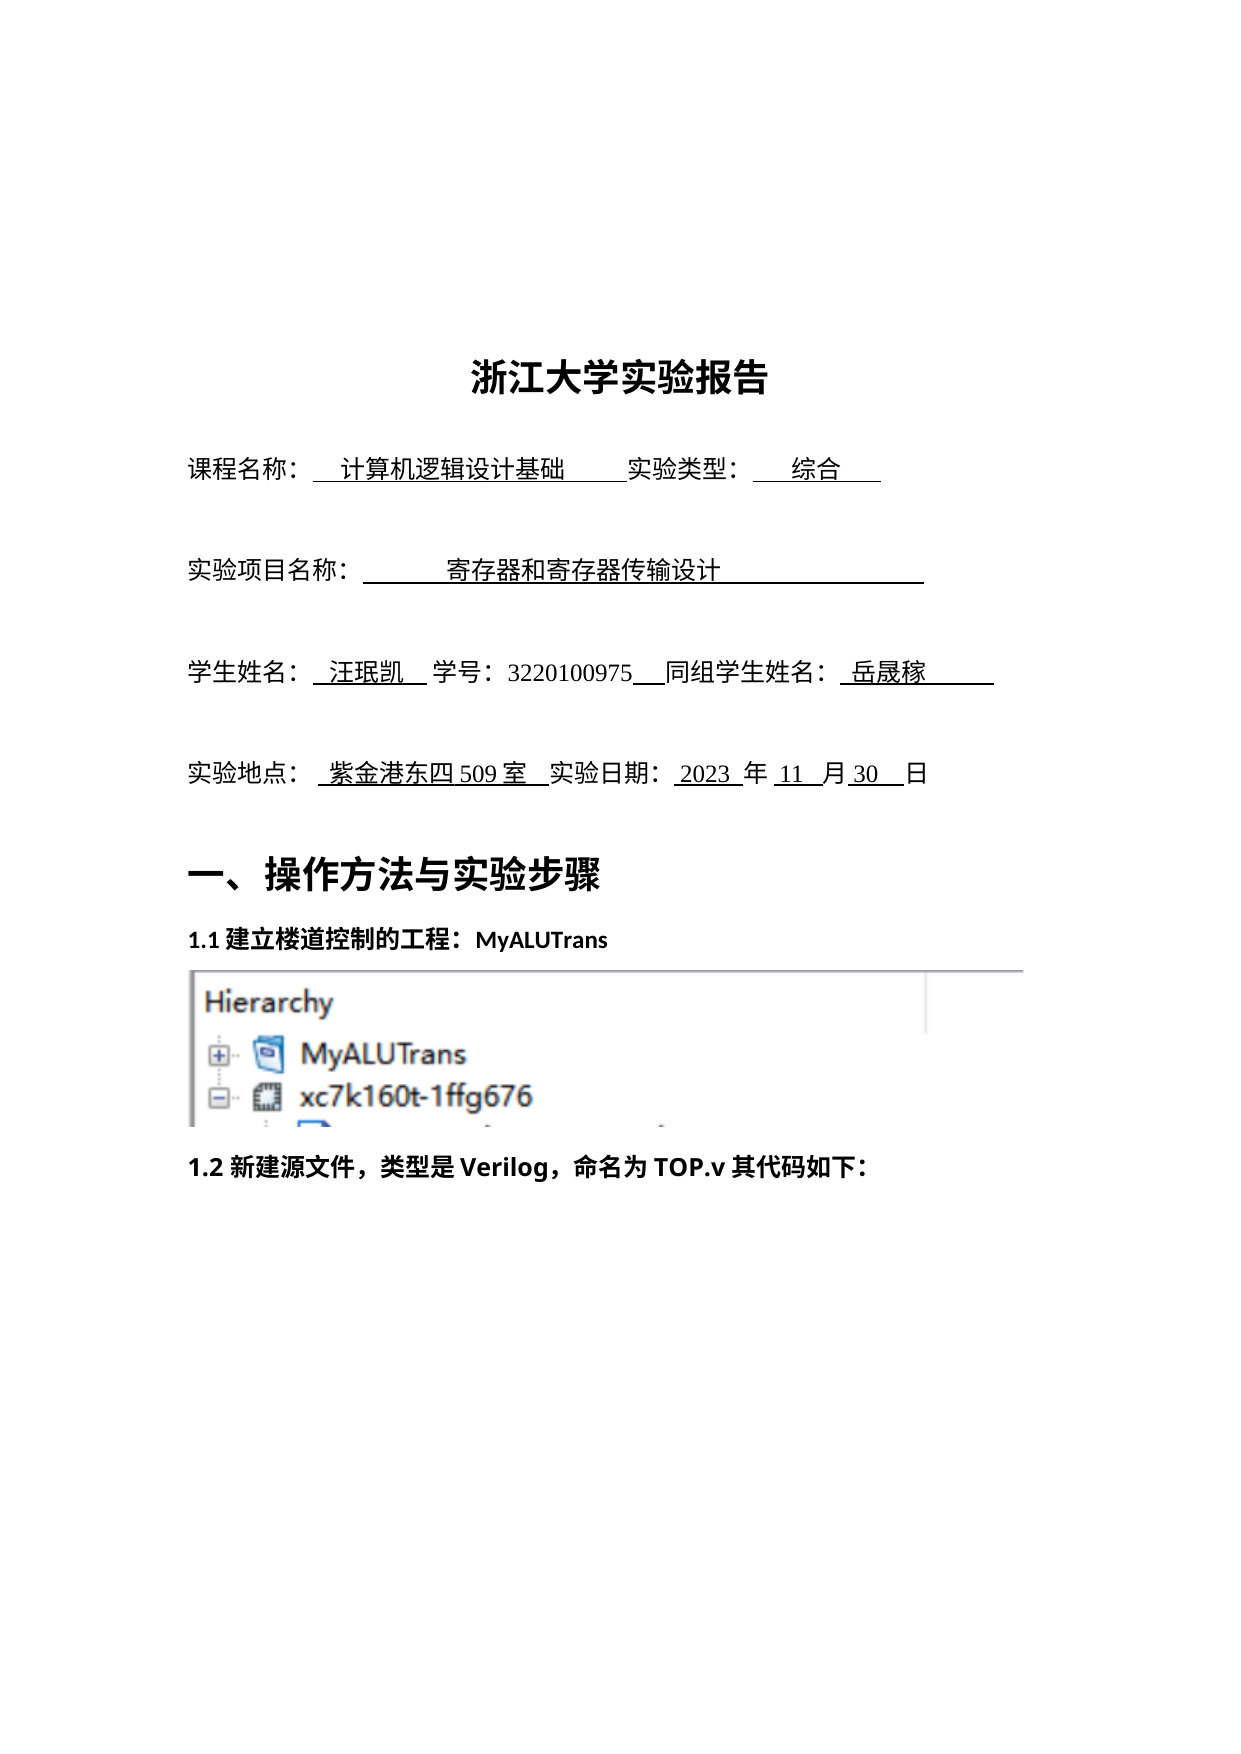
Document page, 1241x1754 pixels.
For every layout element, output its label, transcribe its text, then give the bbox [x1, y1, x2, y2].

list 新建源文件，类型是Verilog，命名为TOP.v 其代码如下： [187, 1133, 1053, 1198]
list 建立楼道控制的工程：MyALUTrans [187, 905, 1053, 970]
list 操作方法与实验步骤 [187, 840, 1053, 905]
text 浙江大学实验报告 [187, 343, 1053, 408]
text 实验项目名称： 寄存器和寄存器传输设计 [187, 536, 1053, 601]
text 学生姓名： 汪珉凯 学号：3220100975 同组学生姓名： 岳晟稼 [187, 638, 1053, 703]
text 实验地点： 紫金港东四509室 实验日期： 2023 年 11 月 30 日 [187, 739, 1053, 804]
picture [187, 970, 1024, 1127]
text 课程名称： 计算机逻辑设计基础 实验类型： 综合 [187, 435, 1053, 500]
